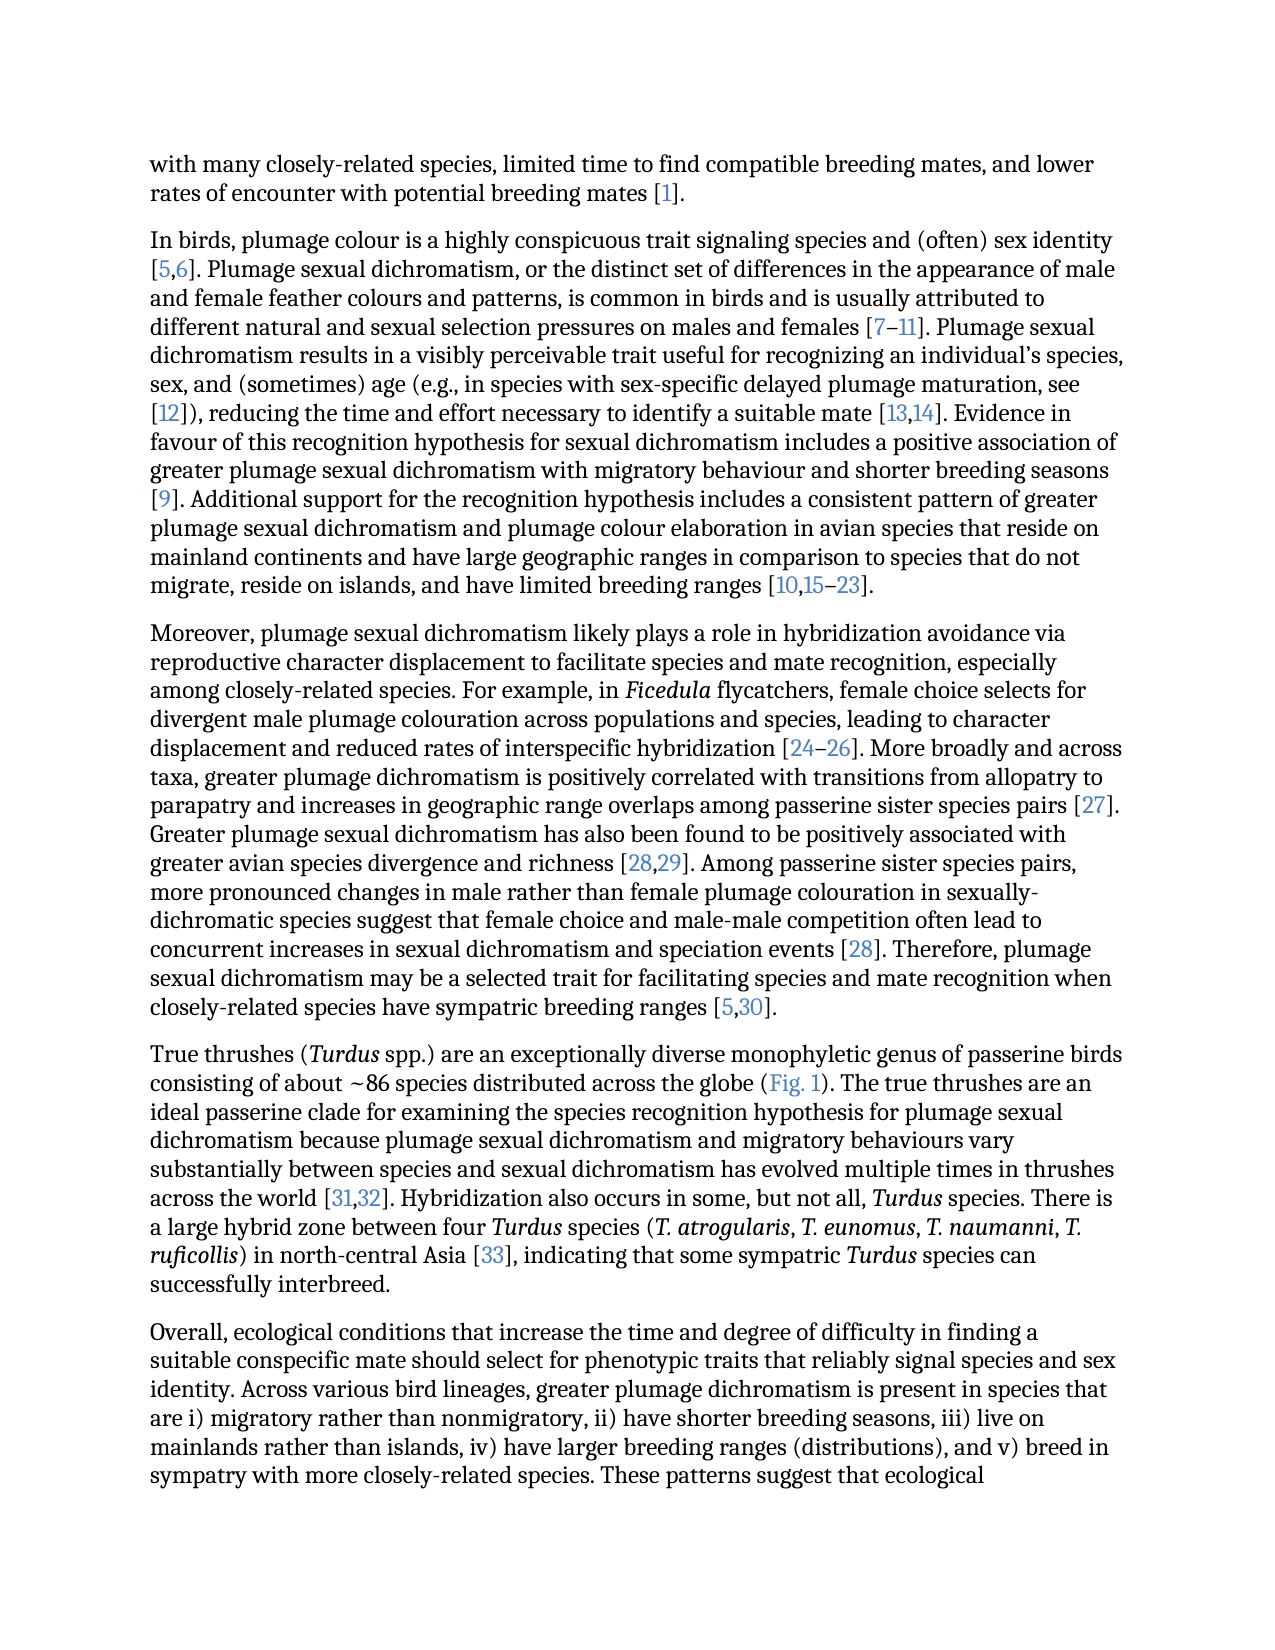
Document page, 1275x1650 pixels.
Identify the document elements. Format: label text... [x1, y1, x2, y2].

text In birds, plumage colour is a highly conspicuous trait signaling species and (often) sex identity [5,6]. Plumage sexual dichromatism, or the distinct set of differences in the appearance of male and female feather colours and patterns, is common in birds and is usually attributed to different natural and sexual selection pressures on males and females [7–11]. Plumage sexual dichromatism results in a visibly perceivable trait useful for recognizing an individual’s species, sex, and (sometimes) age (e.g., in species with sex-specific delayed plumage maturation, see [12]), reducing the time and effort necessary to identify a suitable mate [13,14]. Evidence in favour of this recognition hypothesis for sexual dichromatism includes a positive association of greater plumage sexual dichromatism with migratory behaviour and shorter breeding seasons [9]. Additional support for the recognition hypothesis includes a consistent pattern of greater plumage sexual dichromatism and plumage colour elaboration in avian species that reside on mainland continents and have large geographic ranges in comparison to species that do not migrate, reside on islands, and have limited breeding ranges [10,15–23]. [150, 226, 1125, 600]
text True thrushes (Turdus spp.) are an exceptionally diverse monophyletic genus of passerine birds consisting of about ~86 species distributed across the globe (Fig. 1). The true thrushes are an ideal passerine clade for examining the species recognition hypothesis for plumage sexual dichromatism because plumage sexual dichromatism and migratory behaviours vary substantially between species and sexual dichromatism has evolved multiple times in thrushes across the world [31,32]. Hybridization also occurs in some, but not all, Turdus species. There is a large hybrid zone between four Turdus species (T. atrogularis, T. eunomus, T. naumanni, T. ruficollis) in north-central Asia [33], indicating that some sympatric Turdus species can successfully interbreed. [150, 1040, 1125, 1299]
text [150, 1317, 1125, 1490]
text Moreover, plumage sexual dichromatism likely plays a role in hybridization avoidance via reproductive character displacement to facilitate species and mate recognition, especially among closely-related species. For example, in Ficedula flycatchers, female choice selects for divergent male plumage colouration across populations and species, leading to character displacement and reduced rates of interspecific hybridization [24–26]. More broadly and across taxa, greater plumage dichromatism is positively correlated with transitions from allopatry to parapatry and increases in geographic range overlaps among passerine sister species pairs [27]. Greater plumage sexual dichromatism has also been found to be positively associated with greater avian species divergence and richness [28,29]. Among passerine sister species pairs, more pronounced changes in male rather than female plumage colouration in sexually-dichromatic species suggest that female choice and male-male competition often lead to concurrent increases in sexual dichromatism and speciation events [28]. Therefore, plumage sexual dichromatism may be a selected trait for facilitating species and mate recognition when closely-related species have sympatric breeding ranges [5,30]. [150, 619, 1125, 1021]
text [150, 150, 1125, 207]
